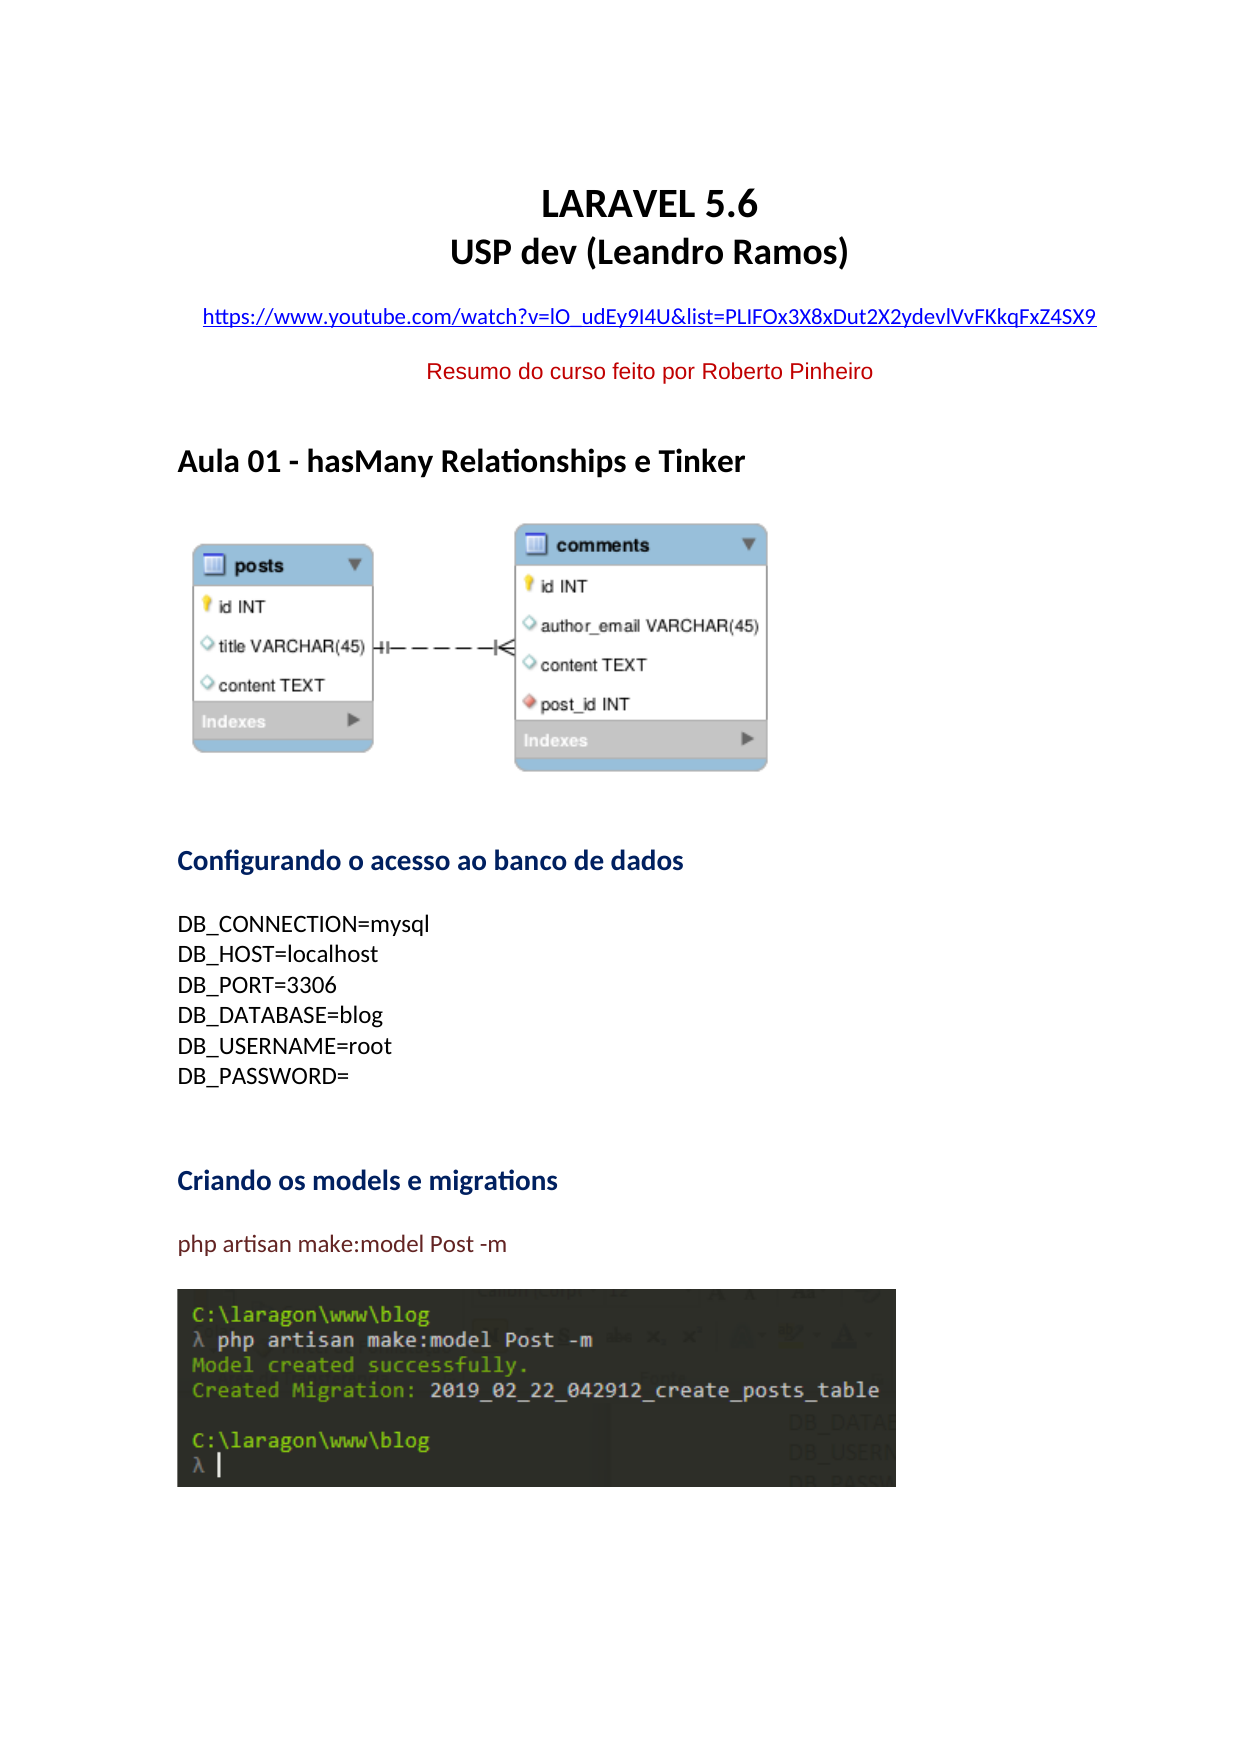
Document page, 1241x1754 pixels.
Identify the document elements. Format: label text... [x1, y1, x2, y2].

text https://www.youtube.com/watch?v=lO_udEy9I4U&list=PLIFOx3X8xDut2X2ydevlVvFKkqFxZ4SX9 [177, 302, 1122, 330]
text Resumo do curso feito por Roberto Pinheiro [177, 358, 1122, 384]
text DB_HOST=localhost [177, 938, 1122, 969]
subtitle Configurando o acesso ao banco de dados [177, 842, 1122, 877]
text php artisan make:model Post -m [177, 1228, 1122, 1259]
text USP dev (Leandro Ramos) [177, 228, 1122, 274]
subtitle Aula 01 - hasMany Relationships e Tinker [177, 440, 1122, 481]
text DB_USERNAME=root [177, 1030, 1122, 1060]
text DB_PORT=3306 [177, 969, 1122, 999]
picture [177, 509, 782, 786]
text LARAVEL 5.6 [177, 177, 1122, 228]
text DB_DATABASE=blog [177, 999, 1122, 1030]
picture [177, 1289, 896, 1487]
text DB_PASSWORD= [177, 1060, 1122, 1091]
text DB_CONNECTION=mysql [177, 908, 1122, 938]
subtitle Criando os models e migrations [177, 1162, 1122, 1198]
